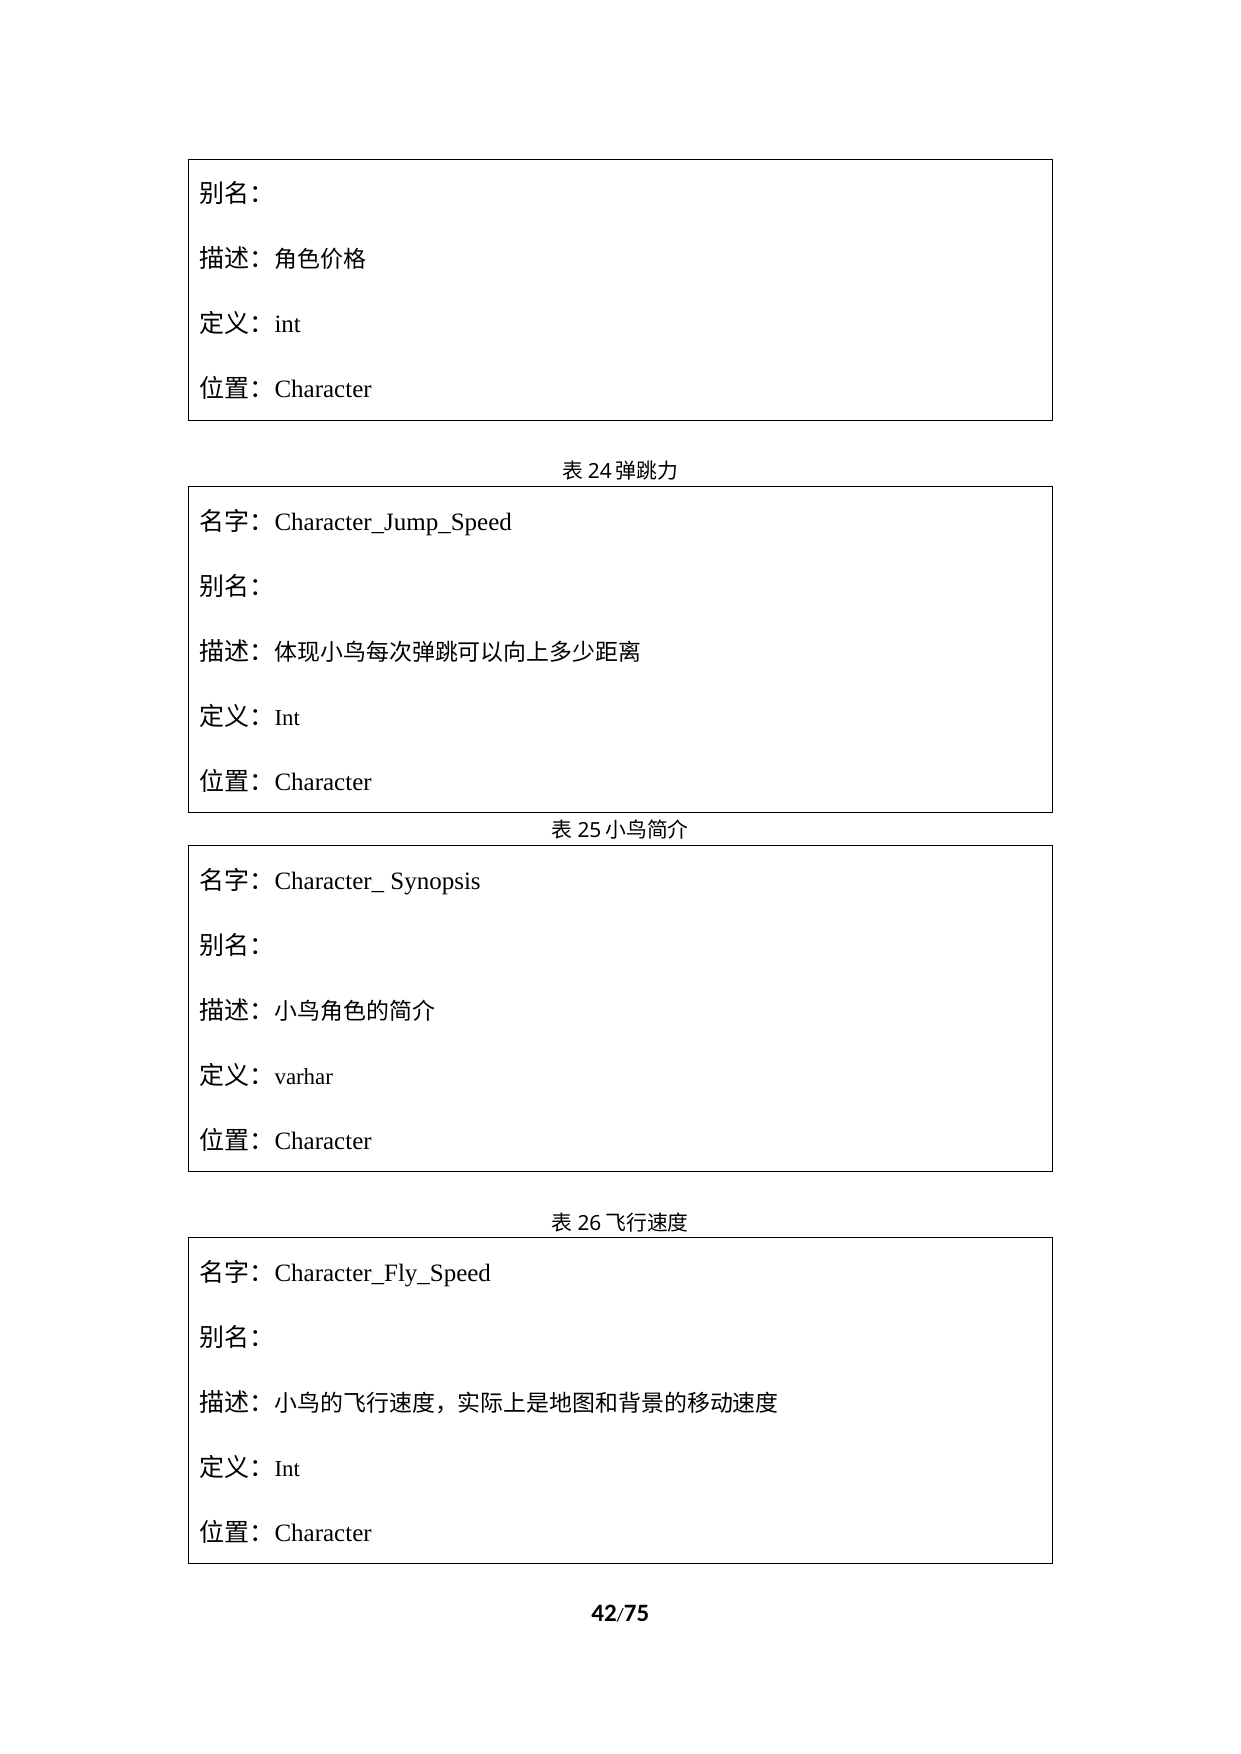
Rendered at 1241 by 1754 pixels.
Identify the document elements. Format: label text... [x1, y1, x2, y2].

table_header 名字：Character_Fly_Speed 别名： 描述：小鸟的飞行速度，实际上是地图和背景的移动速度 定义：Int 位置：Character [189, 1238, 1052, 1563]
table_header 名字：Character_ Synopsis 别名： 描述：小鸟角色的简介 定义：varhar 位置：Character [189, 846, 1052, 1171]
table_header 名字：Character_Jump_Speed 别名： 描述：体现小鸟每次弹跳可以向上多少距离 定义：Int 位置：Character [189, 487, 1052, 812]
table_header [189, 160, 1052, 419]
